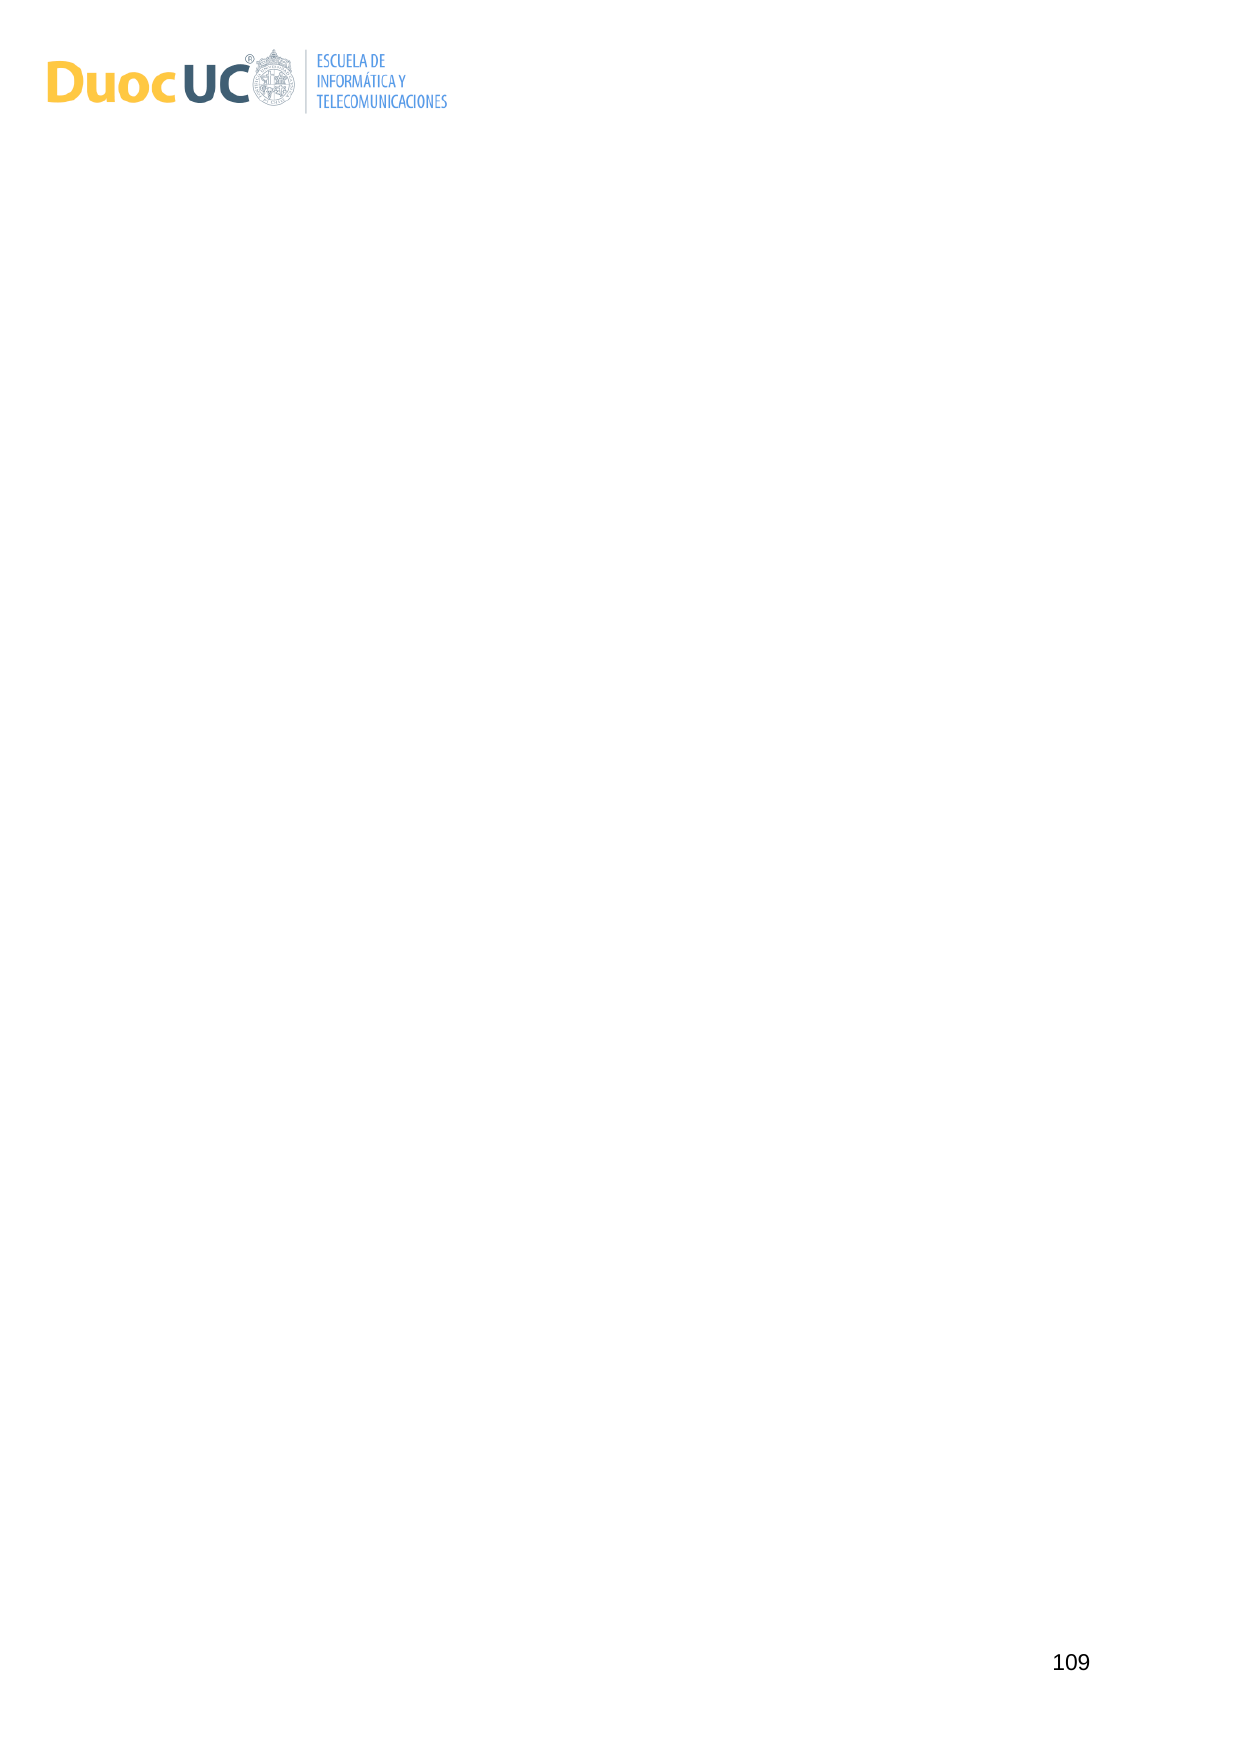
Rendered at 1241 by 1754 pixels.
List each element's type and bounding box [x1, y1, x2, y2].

picture [28, 11, 460, 150]
